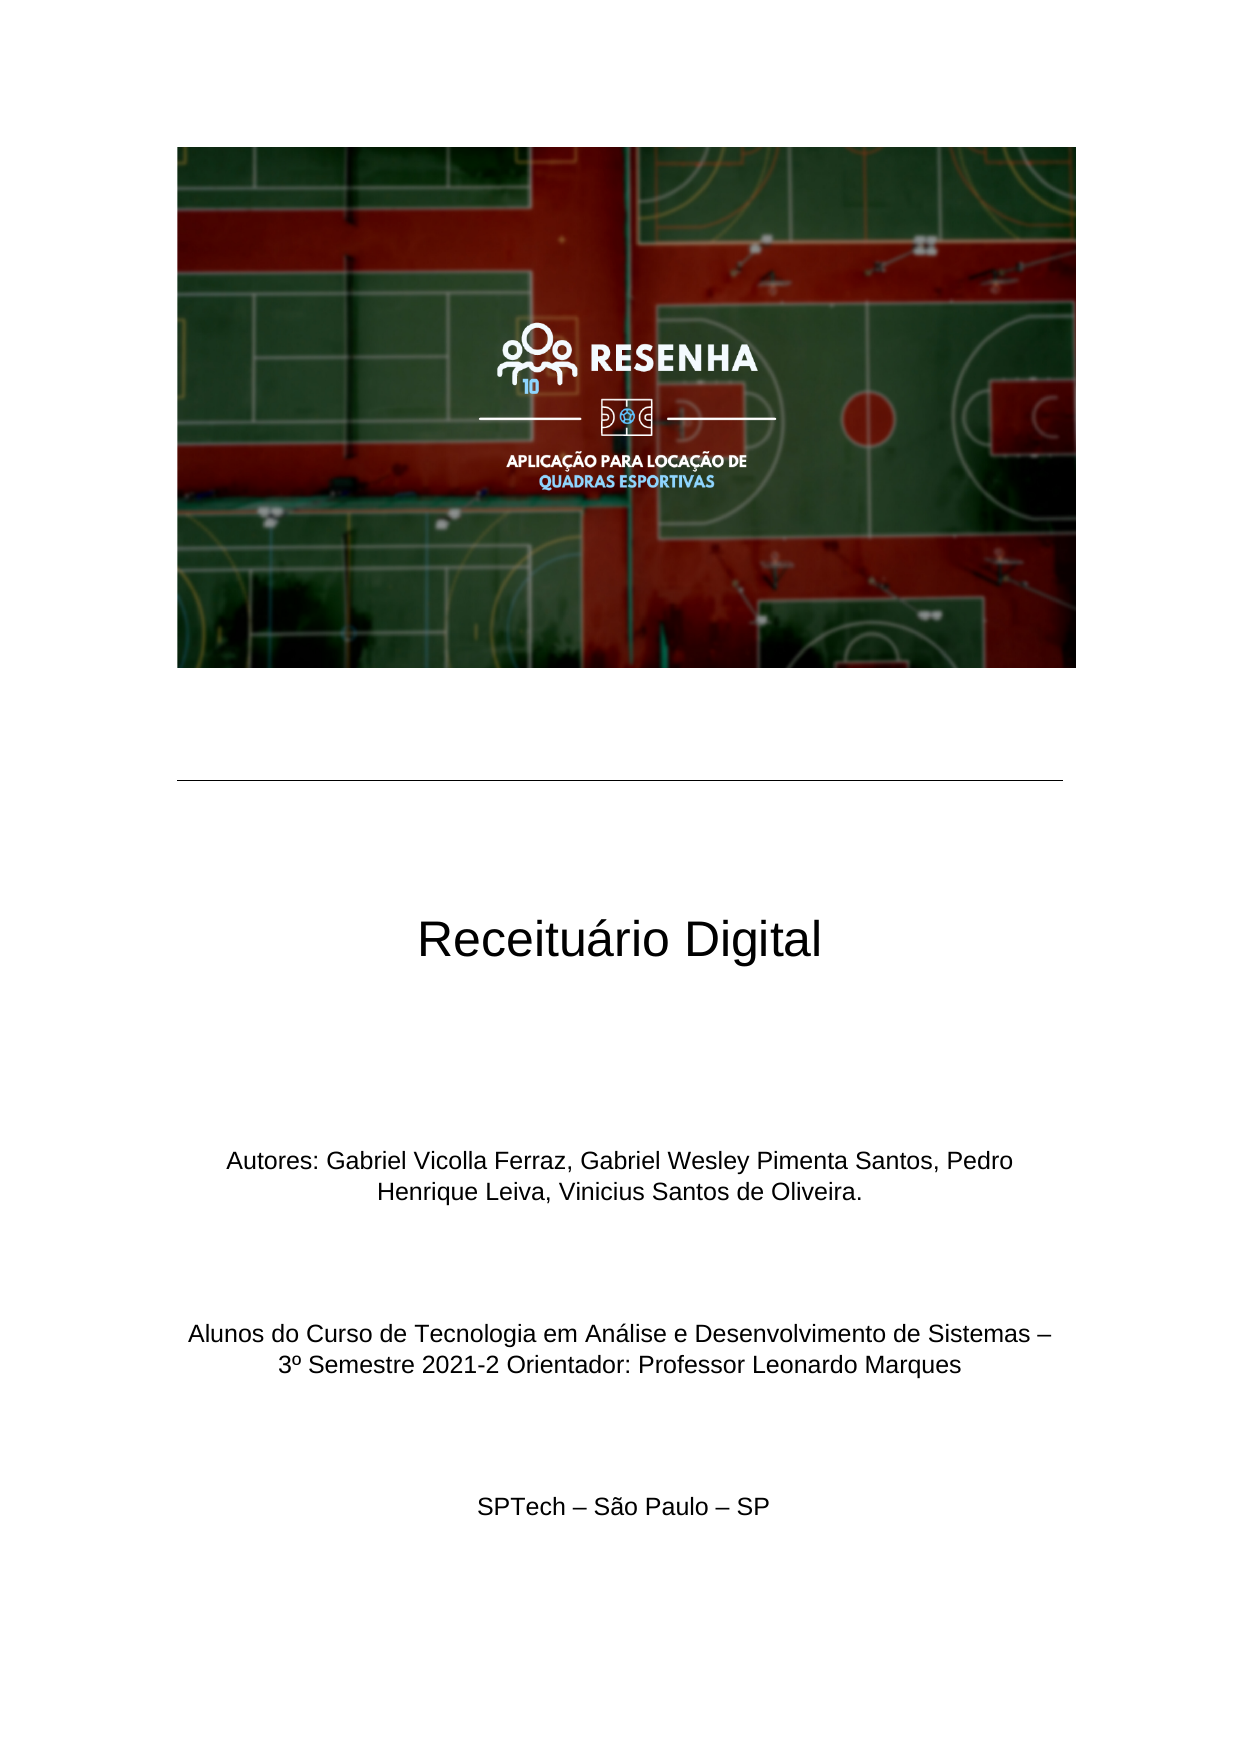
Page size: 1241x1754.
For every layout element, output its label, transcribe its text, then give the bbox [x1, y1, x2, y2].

text SPTech – São Paulo – SP [177, 1492, 1063, 1520]
text Autores: Gabriel Vicolla Ferraz, Gabriel Wesley Pimenta Santos, Pedro Henrique Leiva, Vinicius Santos de Oliveira. [177, 1146, 1063, 1206]
picture [177, 147, 1076, 668]
text Receituário Digital [177, 909, 1063, 967]
text Alunos do Curso de Tecnologia em Análise e Desenvolvimento de Sistemas – 3º Semestre 2021-2 Orientador: Professor Leonardo Marques [177, 1319, 1063, 1379]
